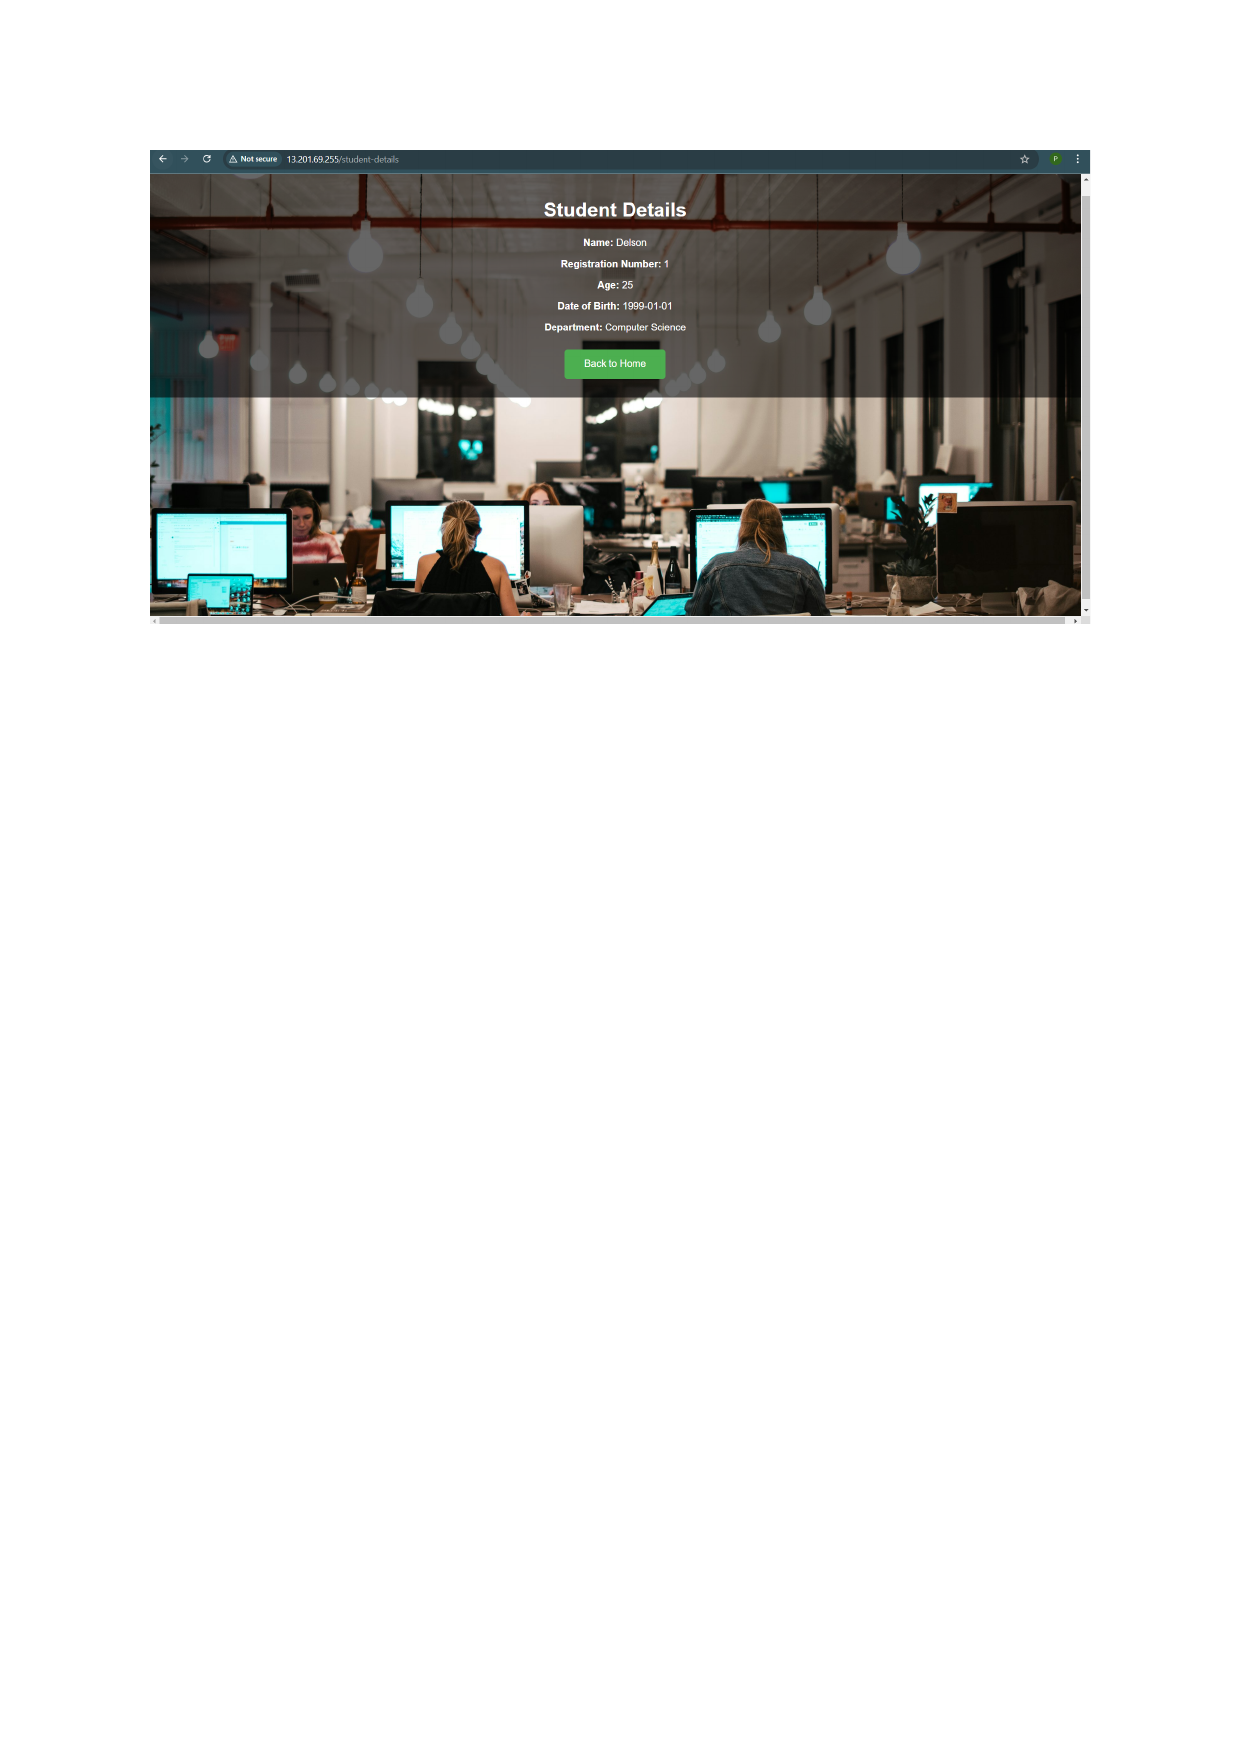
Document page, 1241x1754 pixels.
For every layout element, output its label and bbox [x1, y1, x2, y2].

picture [150, 150, 1091, 624]
